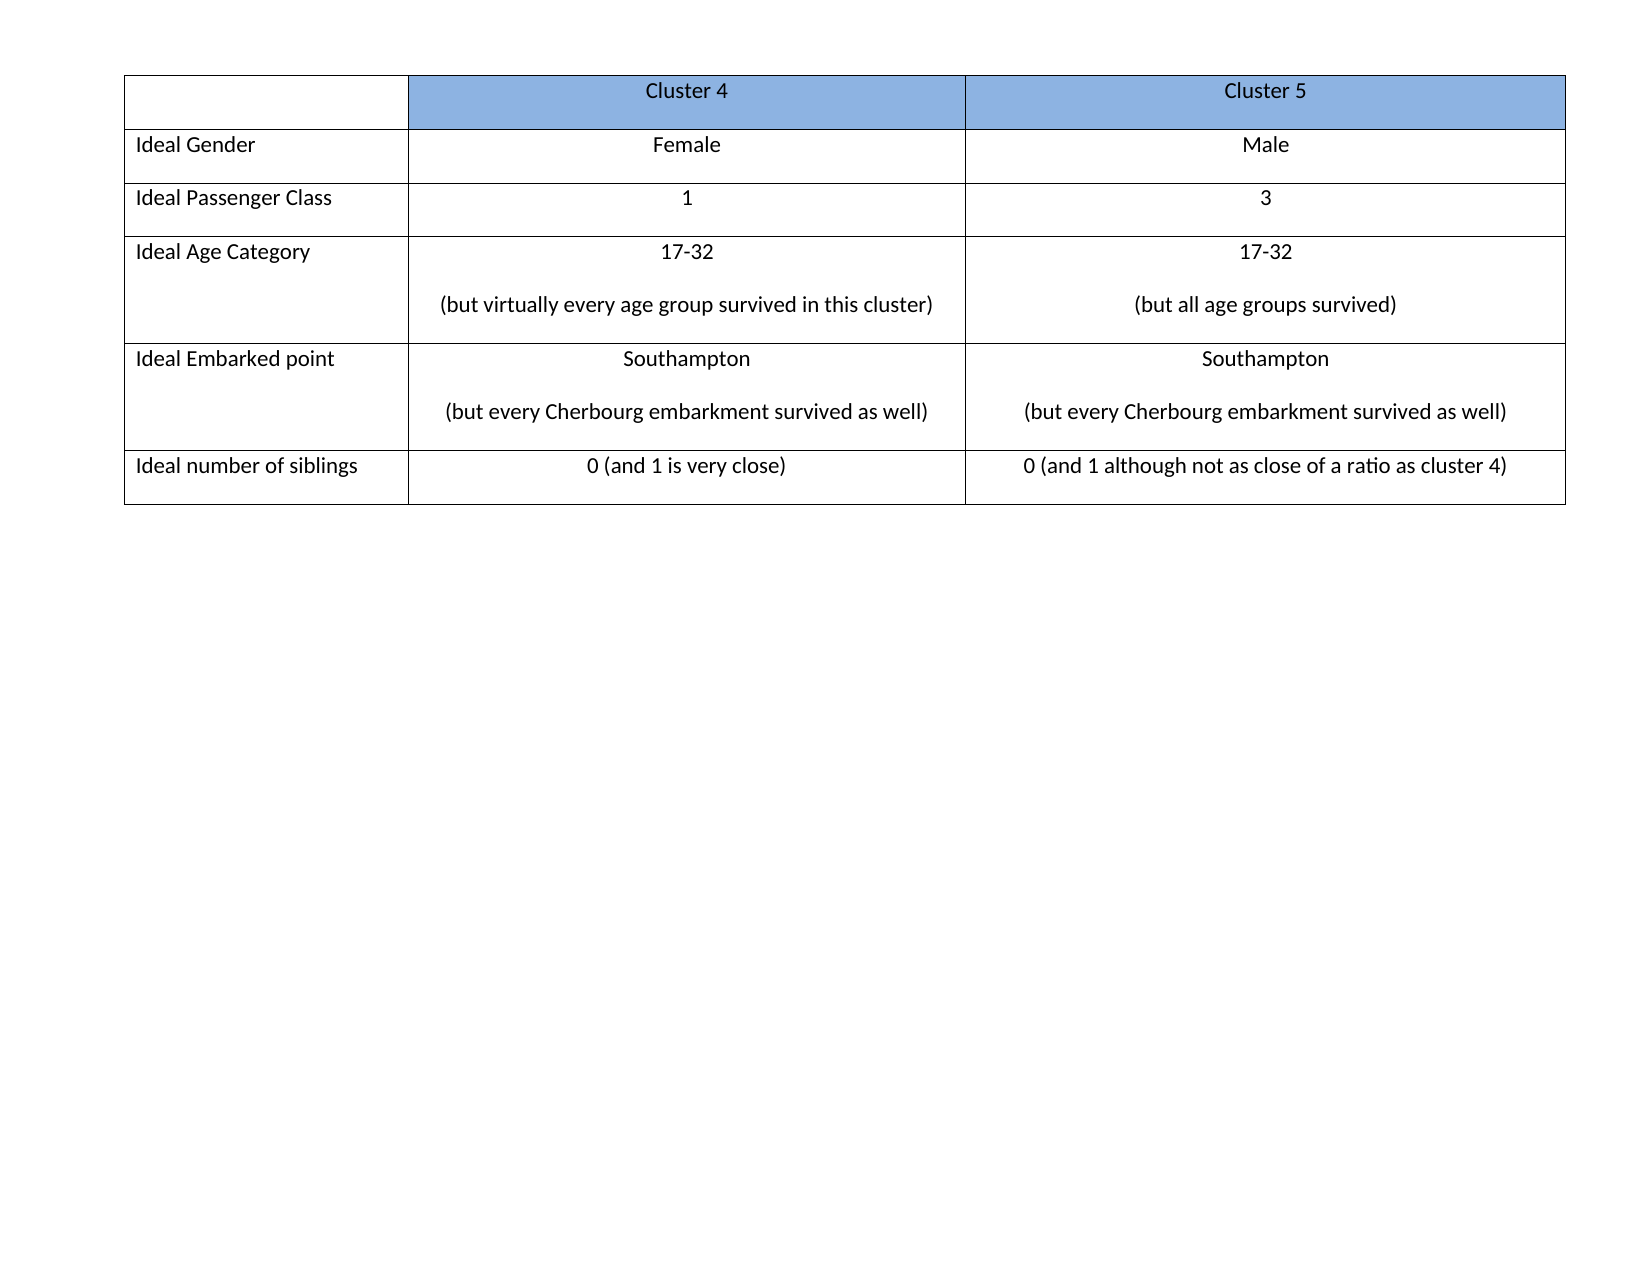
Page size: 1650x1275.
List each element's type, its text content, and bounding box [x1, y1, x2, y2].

table_cell Ideal Gender [125, 130, 408, 182]
table_header [125, 76, 408, 129]
table_cell Ideal Age Category [125, 237, 408, 343]
table_cell 0 (and 1 although not as close of a ratio as cluster 4) [966, 451, 1565, 503]
table_cell Ideal Passenger Class [125, 184, 408, 236]
table_cell Female [409, 130, 965, 182]
table_cell 0 (and 1 is very close) [409, 451, 965, 503]
table_header Cluster 5 [966, 76, 1565, 129]
table_cell Ideal number of siblings [125, 451, 408, 503]
table_cell 3 [966, 184, 1565, 236]
table_cell Southampton (but every Cherbourg embarkment survived as well) [966, 344, 1565, 450]
table_cell 1 [409, 184, 965, 236]
table_header Cluster 4 [409, 76, 965, 129]
table_cell 17-32 (but all age groups survived) [966, 237, 1565, 343]
table_cell Southampton (but every Cherbourg embarkment survived as well) [409, 344, 965, 450]
table_cell 17-32 (but virtually every age group survived in this cluster) [409, 237, 965, 343]
table_cell Ideal Embarked point [125, 344, 408, 450]
table_cell Male [966, 130, 1565, 182]
